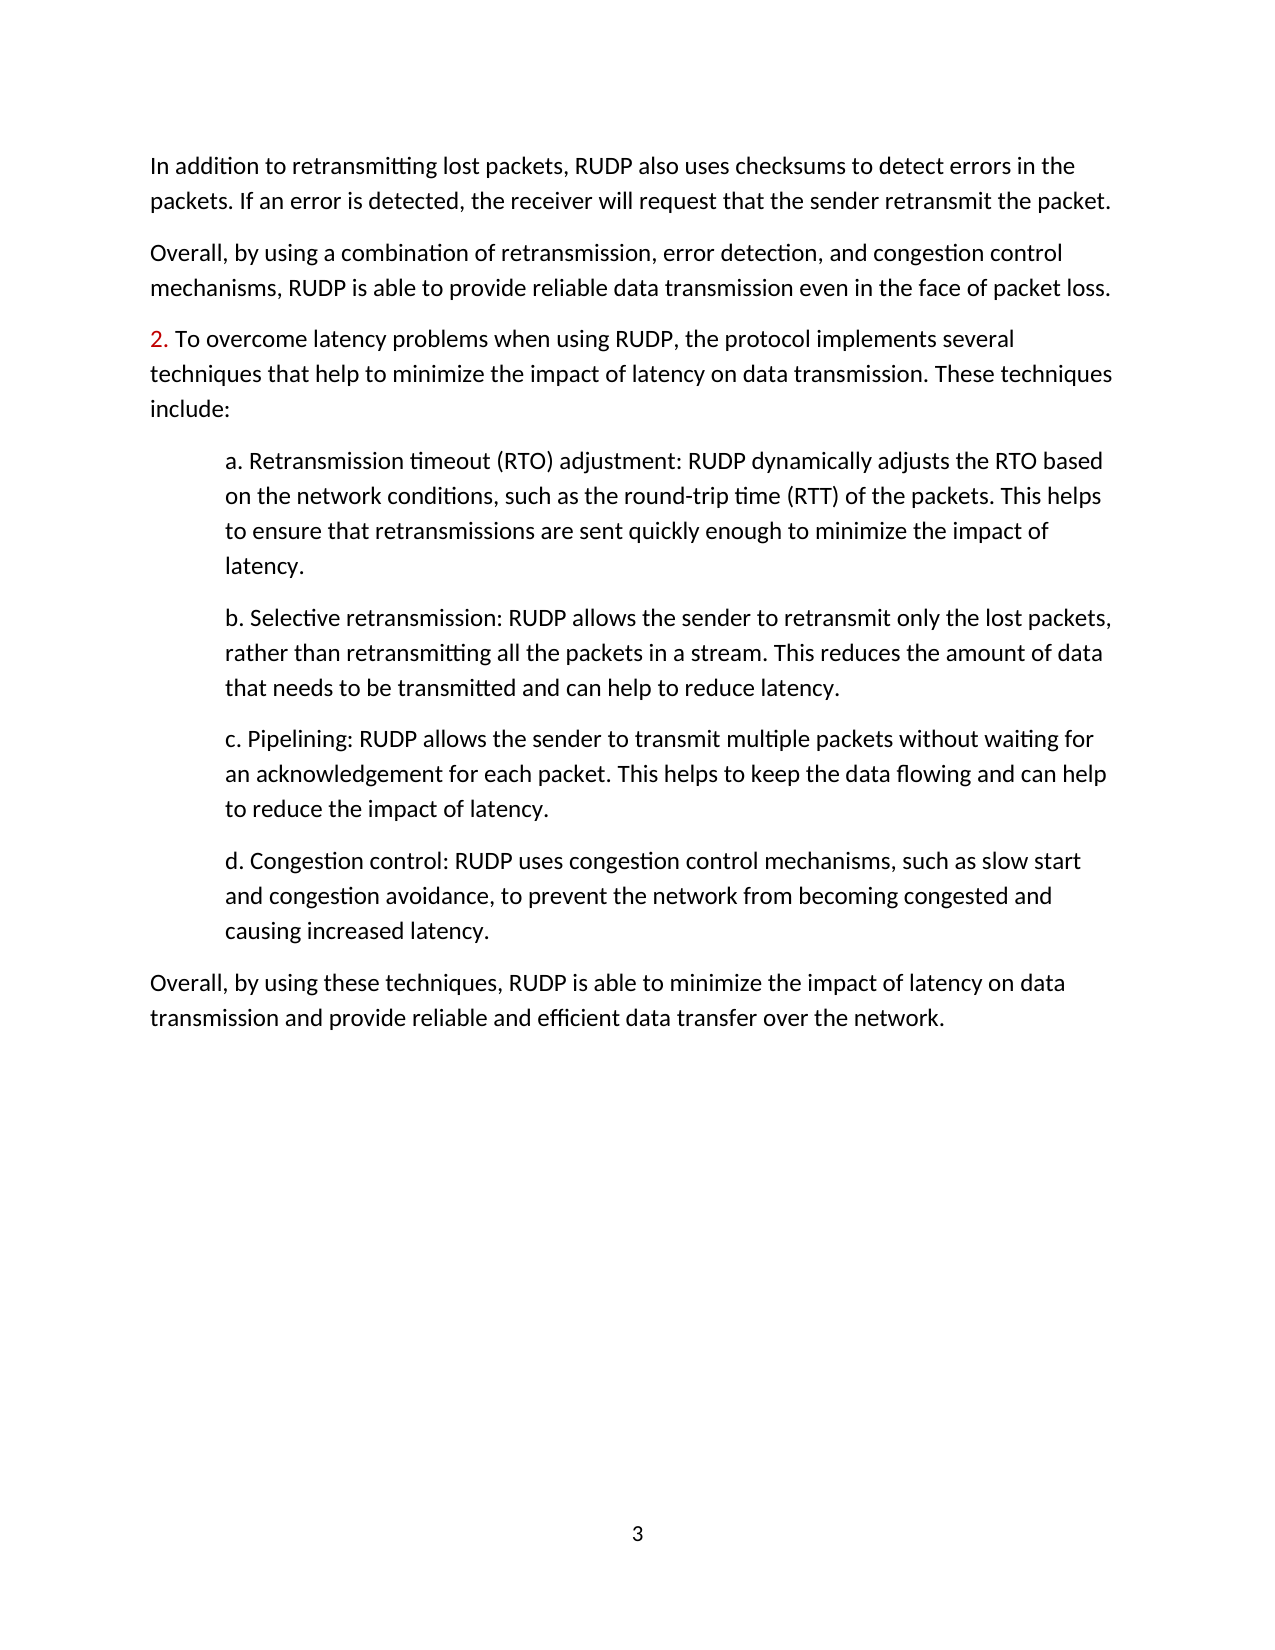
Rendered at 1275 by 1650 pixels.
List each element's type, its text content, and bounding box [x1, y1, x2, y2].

text In addition to retransmitting lost packets, RUDP also uses checksums to detect errors in the packets. If an error is detected, the receiver will request that the sender retransmit the packet. [150, 150, 1125, 216]
text Overall, by using a combination of retransmission, error detection, and congestion control mechanisms, RUDP is able to provide reliable data transmission even in the face of packet loss. [150, 237, 1125, 302]
text Overall, by using these techniques, RUDP is able to minimize the impact of latency on data transmission and provide reliable and efficient data transfer over the network. [150, 967, 1125, 1032]
text a. Retransmission timeout (RTO) adjustment: RUDP dynamically adjusts the RTO based on the network conditions, such as the round-trip time (RTT) of the packets. This helps to ensure that retransmissions are sent quickly enough to minimize the impact of latency. [225, 445, 1125, 581]
text c. Pipelining: RUDP allows the sender to transmit multiple packets without waiting for an acknowledgement for each packet. This helps to keep the data flowing and can help to reduce the impact of latency. [225, 723, 1125, 824]
text 2. To overcome latency problems when using RUDP, the protocol implements several techniques that help to minimize the impact of latency on data transmission. These techniques include: [150, 323, 1125, 424]
text d. Congestion control: RUDP uses congestion control mechanisms, such as slow start and congestion avoidance, to prevent the network from becoming congested and causing increased latency. [225, 845, 1125, 946]
text b. Selective retransmission: RUDP allows the sender to retransmit only the lost packets, rather than retransmitting all the packets in a stream. This reduces the amount of data that needs to be transmitted and can help to reduce latency. [225, 602, 1125, 702]
